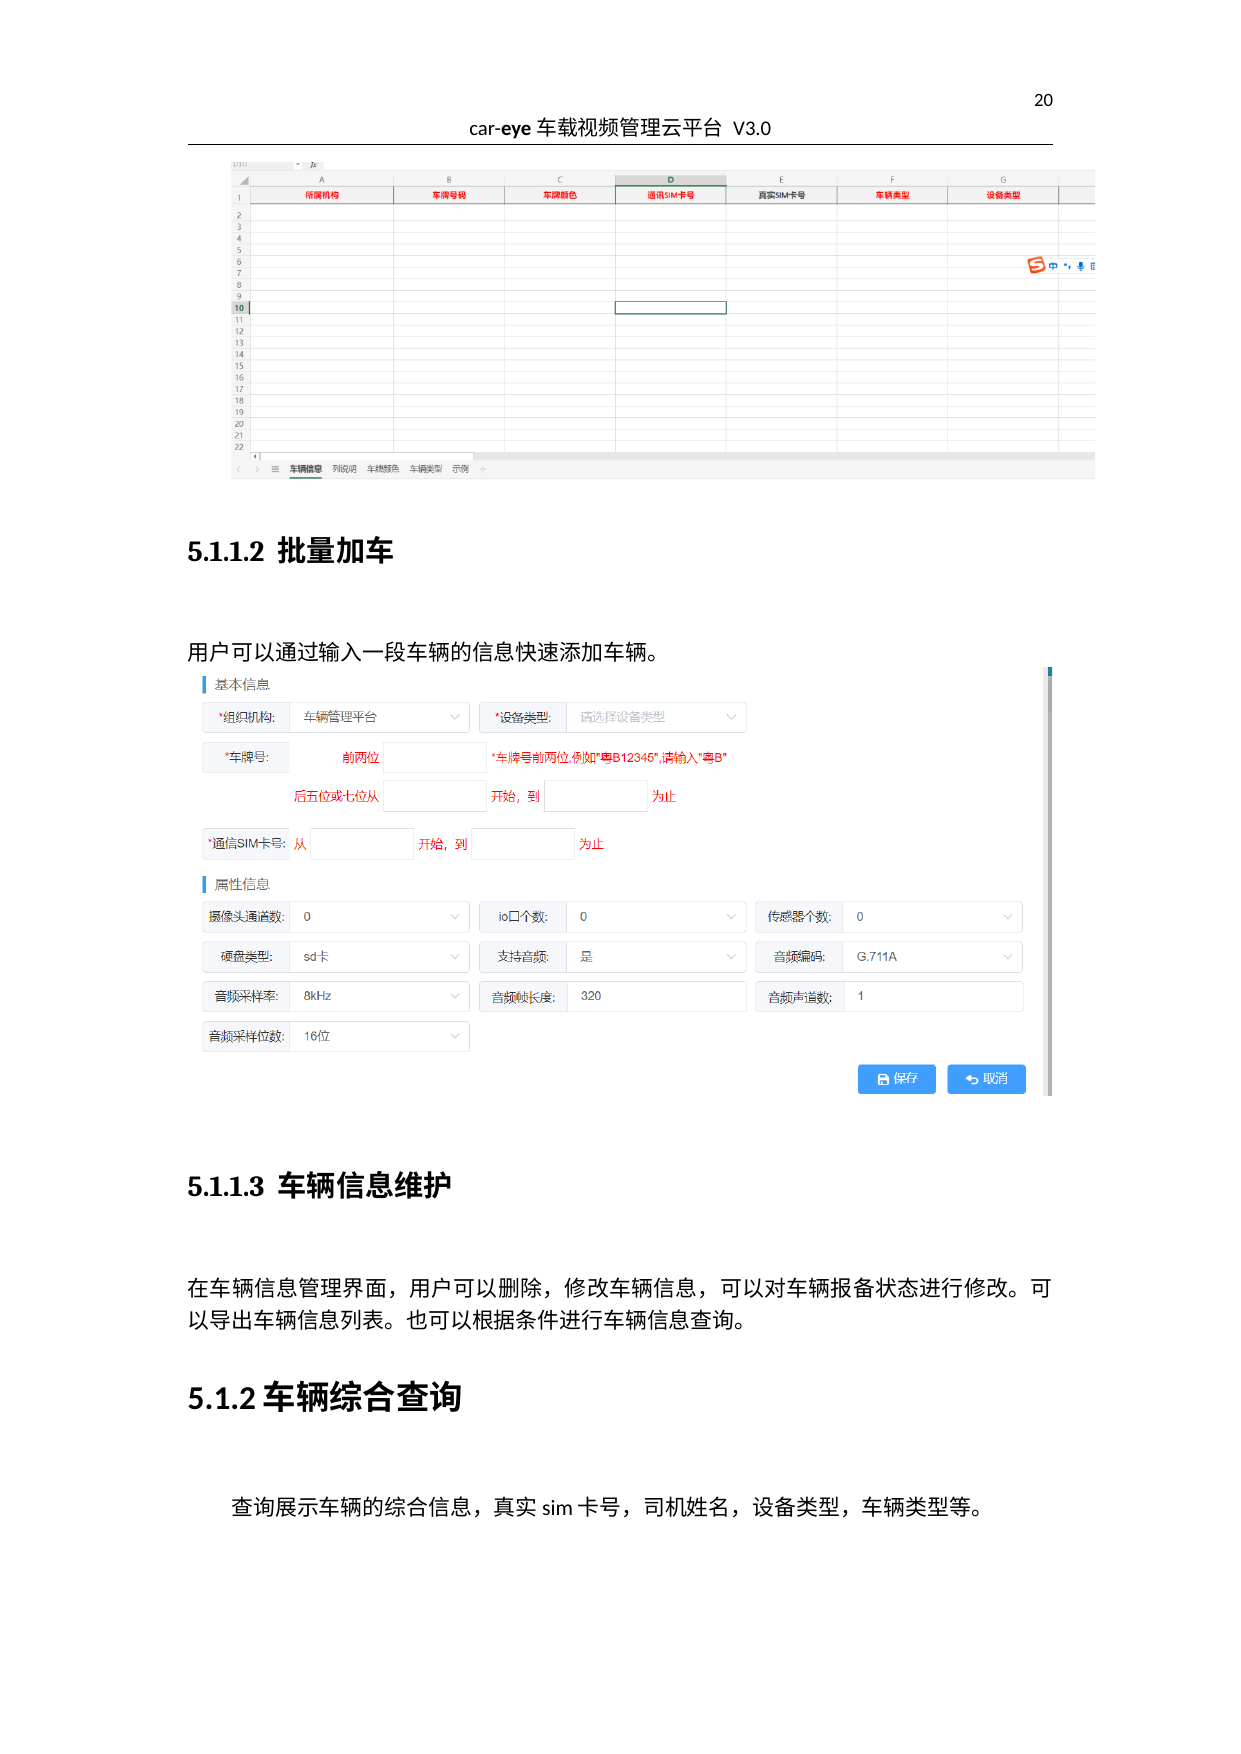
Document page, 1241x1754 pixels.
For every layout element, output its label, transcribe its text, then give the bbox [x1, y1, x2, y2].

picture [231, 162, 1096, 482]
text 在车辆信息管理界面，用户可以删除，修改车辆信息，可以对车辆报备状态进行修改。可以导出车辆信息列表。也可以根据条件进行车辆信息查询。 [187, 1271, 1053, 1336]
text 查询展示车辆的综合信息，真实sim卡号，司机姓名，设备类型，车辆类型等。 [187, 1490, 1053, 1522]
subtitle 车辆信息维护 [187, 1152, 1053, 1217]
subtitle 批量加车 [187, 516, 1053, 581]
subtitle 车辆综合查询 [187, 1363, 1053, 1428]
text 用户可以通过输入一段车辆的信息快速添加车辆。 [187, 635, 1053, 667]
picture [187, 667, 1053, 1096]
